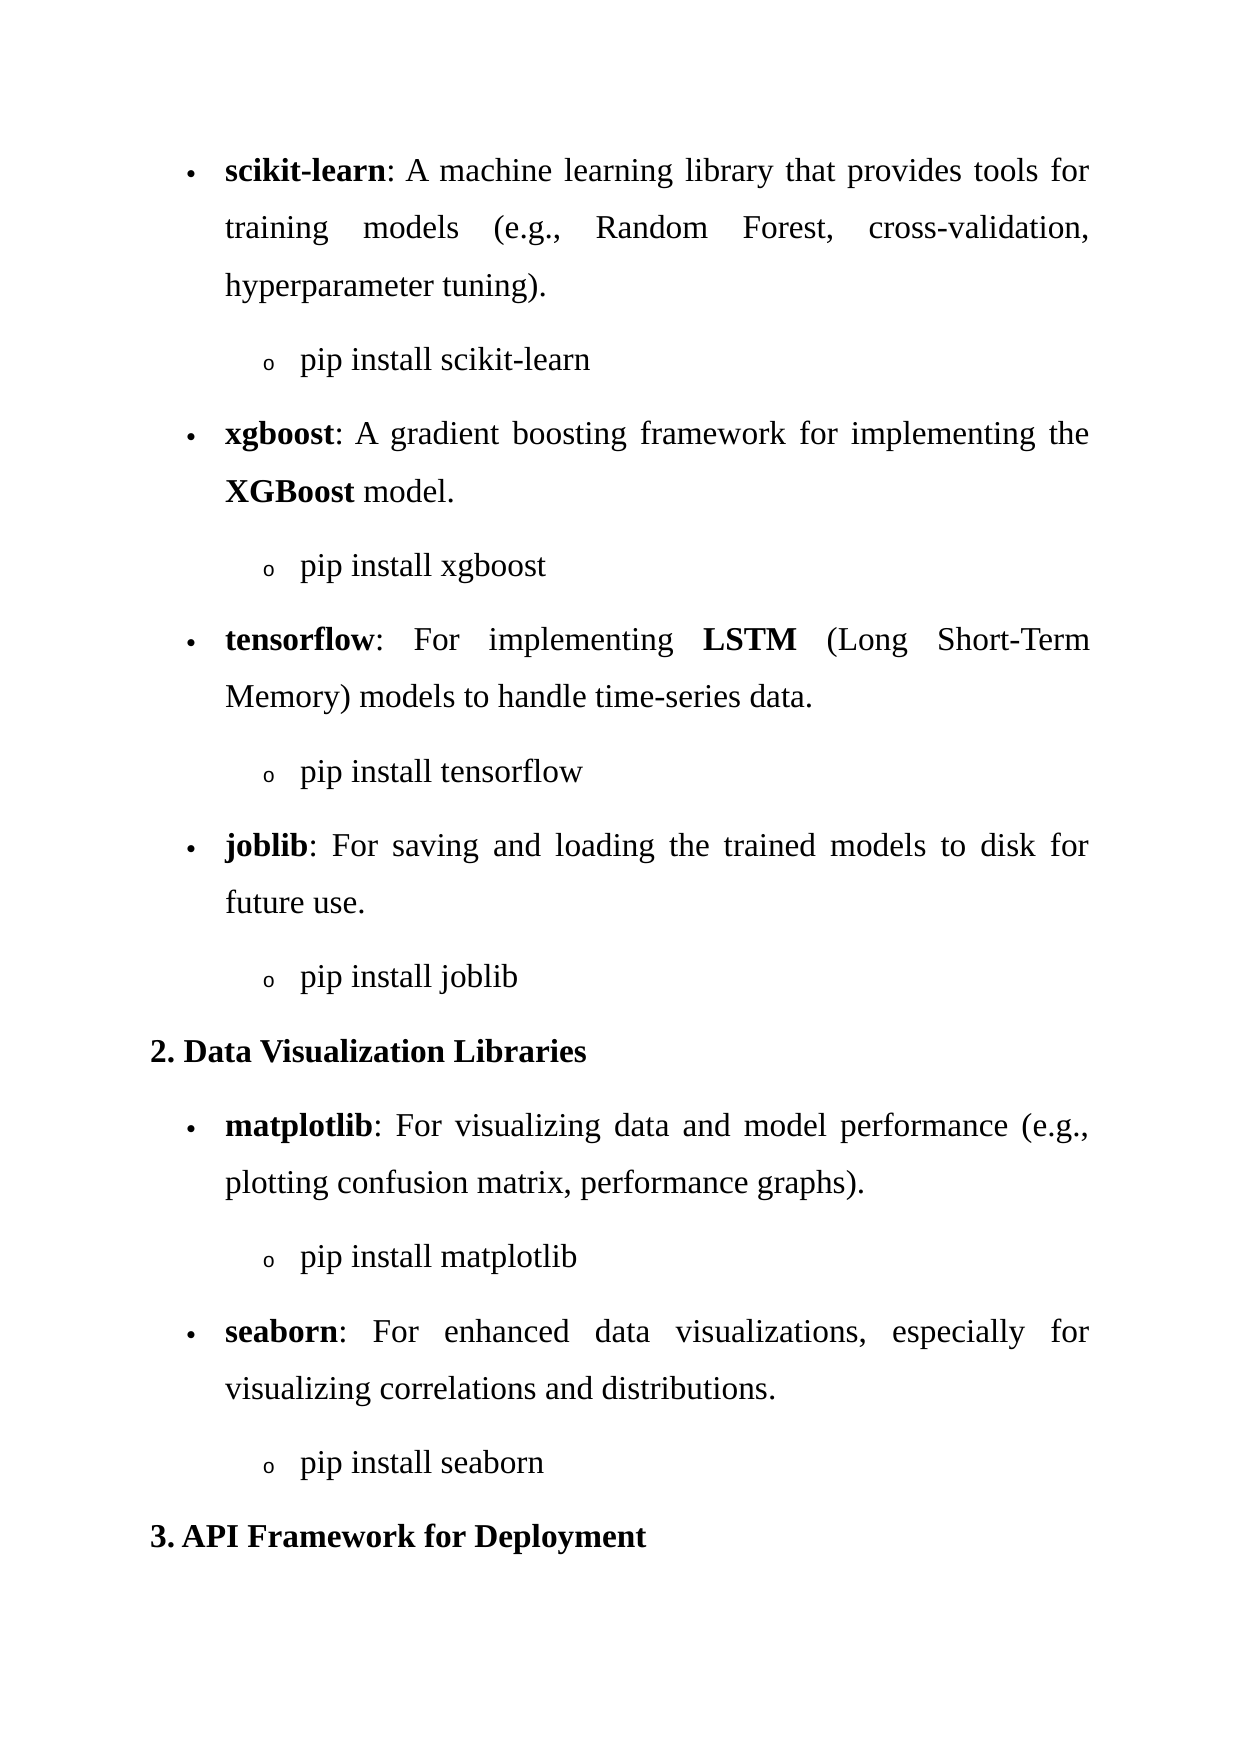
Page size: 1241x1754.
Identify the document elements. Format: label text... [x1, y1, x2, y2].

list pip install matplotlib [262, 1237, 1090, 1275]
list pip install xgboost [262, 545, 1090, 583]
list pip install scikit-learn [262, 339, 1090, 377]
list scikit-learn: A machine learning library that provides tools for training models (e.g., Random Forest, cross-validation, hyperparameter tuning). [187, 150, 1090, 303]
list pip install joblib [262, 957, 1090, 995]
list seaborn: For enhanced data visualizations, especially for visualizing correlations and distributions. [187, 1311, 1090, 1407]
text 2. Data Visualization Libraries [150, 1031, 1090, 1069]
list joblib: For saving and loading the trained models to disk for future use. [187, 825, 1090, 921]
list tensorflow: For implementing LSTM (Long Short-Term Memory) models to handle time-series data. [187, 619, 1090, 715]
list matplotlib: For visualizing data and model performance (e.g., plotting confusion matrix, performance graphs). [187, 1105, 1090, 1201]
list pip install seaborn [262, 1442, 1090, 1481]
list pip install tensorflow [262, 751, 1090, 789]
list xgboost: A gradient boosting framework for implementing the XGBoost model. [187, 413, 1090, 509]
text 3. API Framework for Deployment [150, 1517, 1090, 1555]
